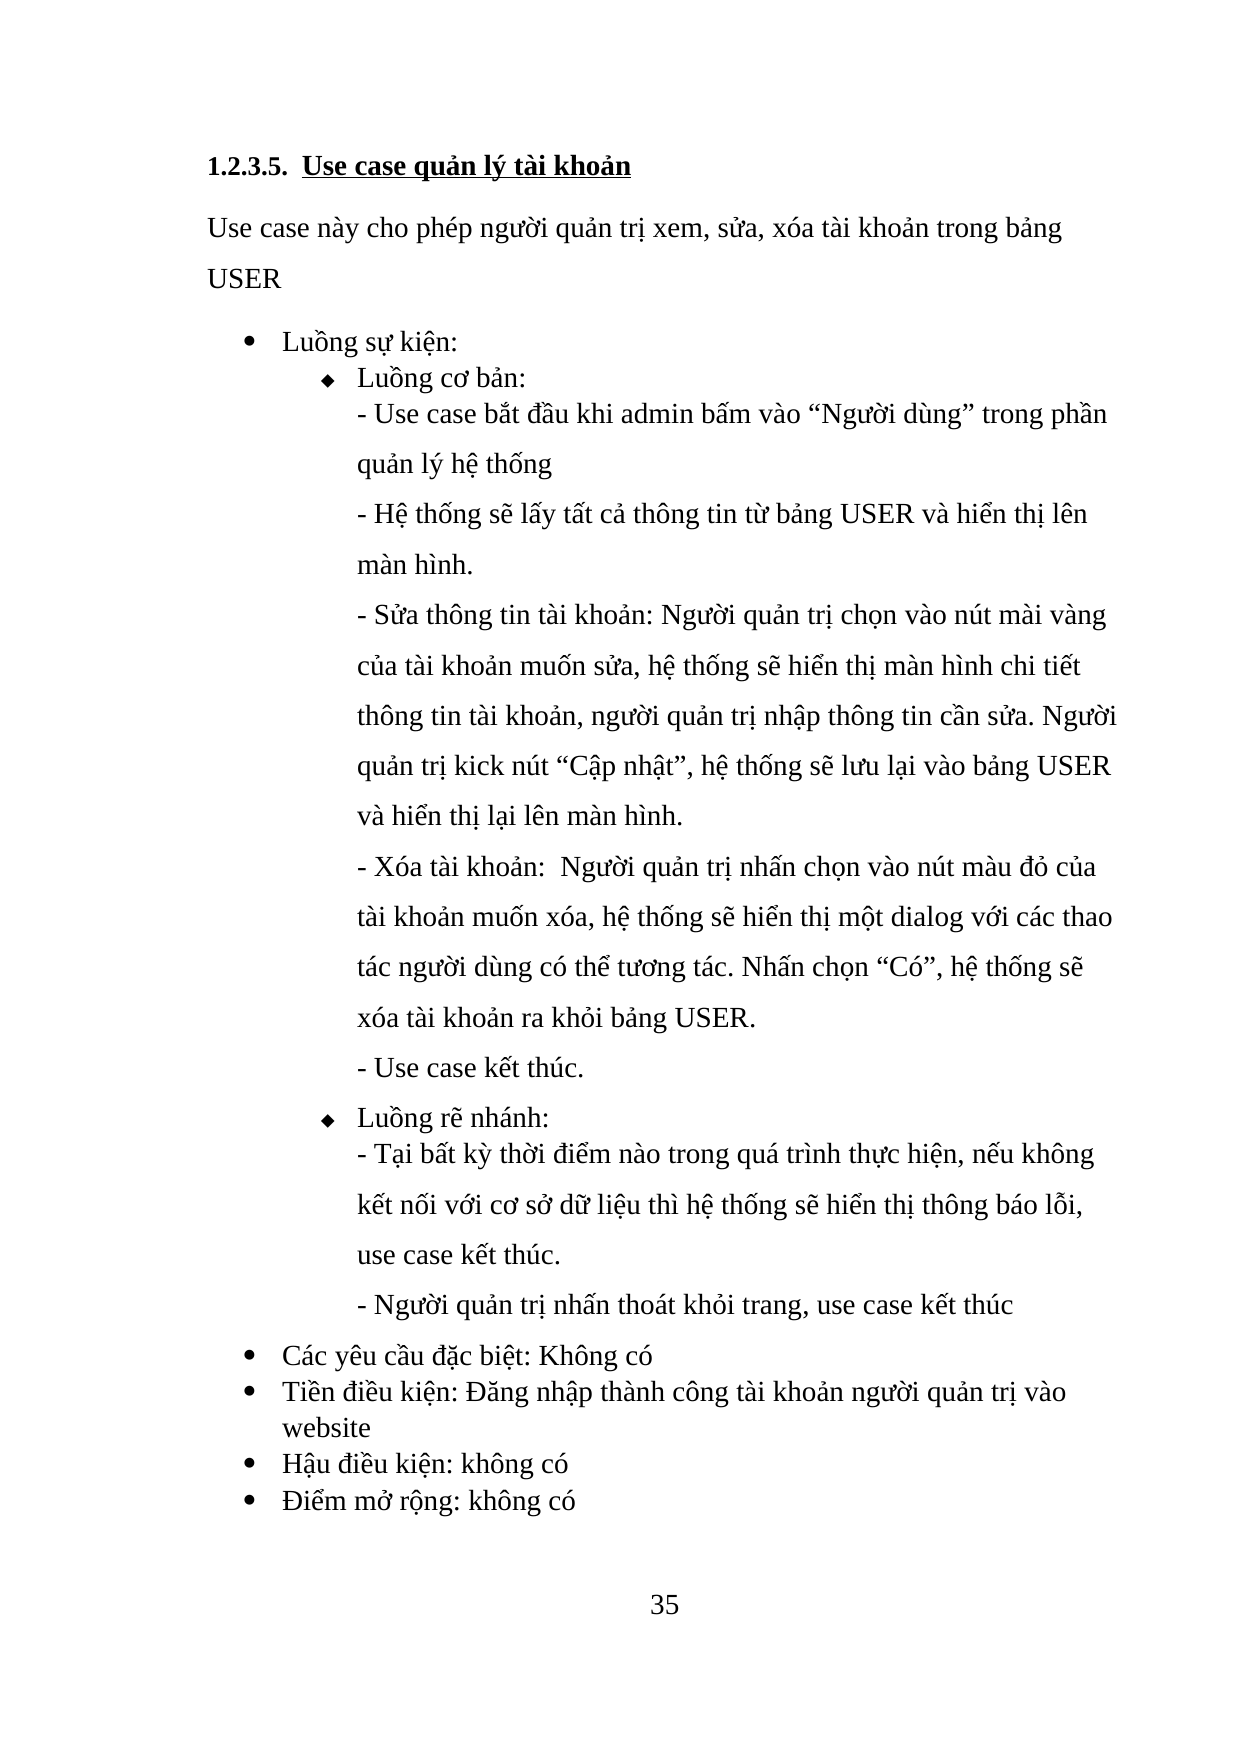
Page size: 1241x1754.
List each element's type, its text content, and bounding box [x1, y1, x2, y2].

list - Tại bất kỳ thời điểm nào trong quá trình thực hiện, nếu không kết nối với cơ sở dữ liệu thì hệ thống sẽ hiển thị thông báo lỗi, use case kết thúc. [357, 1137, 1122, 1271]
list Tiền điều kiện: Đăng nhập thành công tài khoản người quản trị vào website [244, 1374, 1122, 1444]
list Các yêu cầu đặc biệt: Không có [244, 1338, 1122, 1371]
list - Người quản trị nhấn thoát khỏi trang, use case kết thúc [357, 1287, 1122, 1321]
list Luồng rẽ nhánh: [319, 1100, 1122, 1134]
subtitle Use case quản lý tài khoản [207, 148, 1122, 181]
text Use case này cho phép người quản trị xem, sửa, xóa tài khoản trong bảng USER [207, 211, 1122, 294]
list - Hệ thống sẽ lấy tất cả thông tin từ bảng USER và hiển thị lên màn hình. [357, 497, 1122, 581]
list - Sửa thông tin tài khoản: Người quản trị chọn vào nút mài vàng của tài khoản muốn sửa, hệ thống sẽ hiển thị màn hình chi tiết thông tin tài khoản, người quản trị nhập thông tin cần sửa. Người quản trị kick nút “Cập nhật”, hệ thống sẽ lưu lại vào bảng USER và hiển thị lại lên màn hình. [357, 597, 1122, 832]
list Luồng cơ bản: [319, 360, 1122, 393]
list - Use case bắt đầu khi admin bấm vào “Người dùng” trong phần quản lý hệ thống [357, 396, 1122, 480]
list - Use case kết thúc. [357, 1050, 1122, 1084]
list Điểm mở rộng: không có [244, 1483, 1122, 1516]
list Hậu điều kiện: không có [244, 1446, 1122, 1480]
list Luồng sự kiện: [244, 324, 1122, 357]
list - Xóa tài khoản: Người quản trị nhấn chọn vào nút màu đỏ của tài khoản muốn xóa, hệ thống sẽ hiển thị một dialog với các thao tác người dùng có thể tương tác. Nhấn chọn “Có”, hệ thống sẽ xóa tài khoản ra khỏi bảng USER. [357, 849, 1122, 1033]
